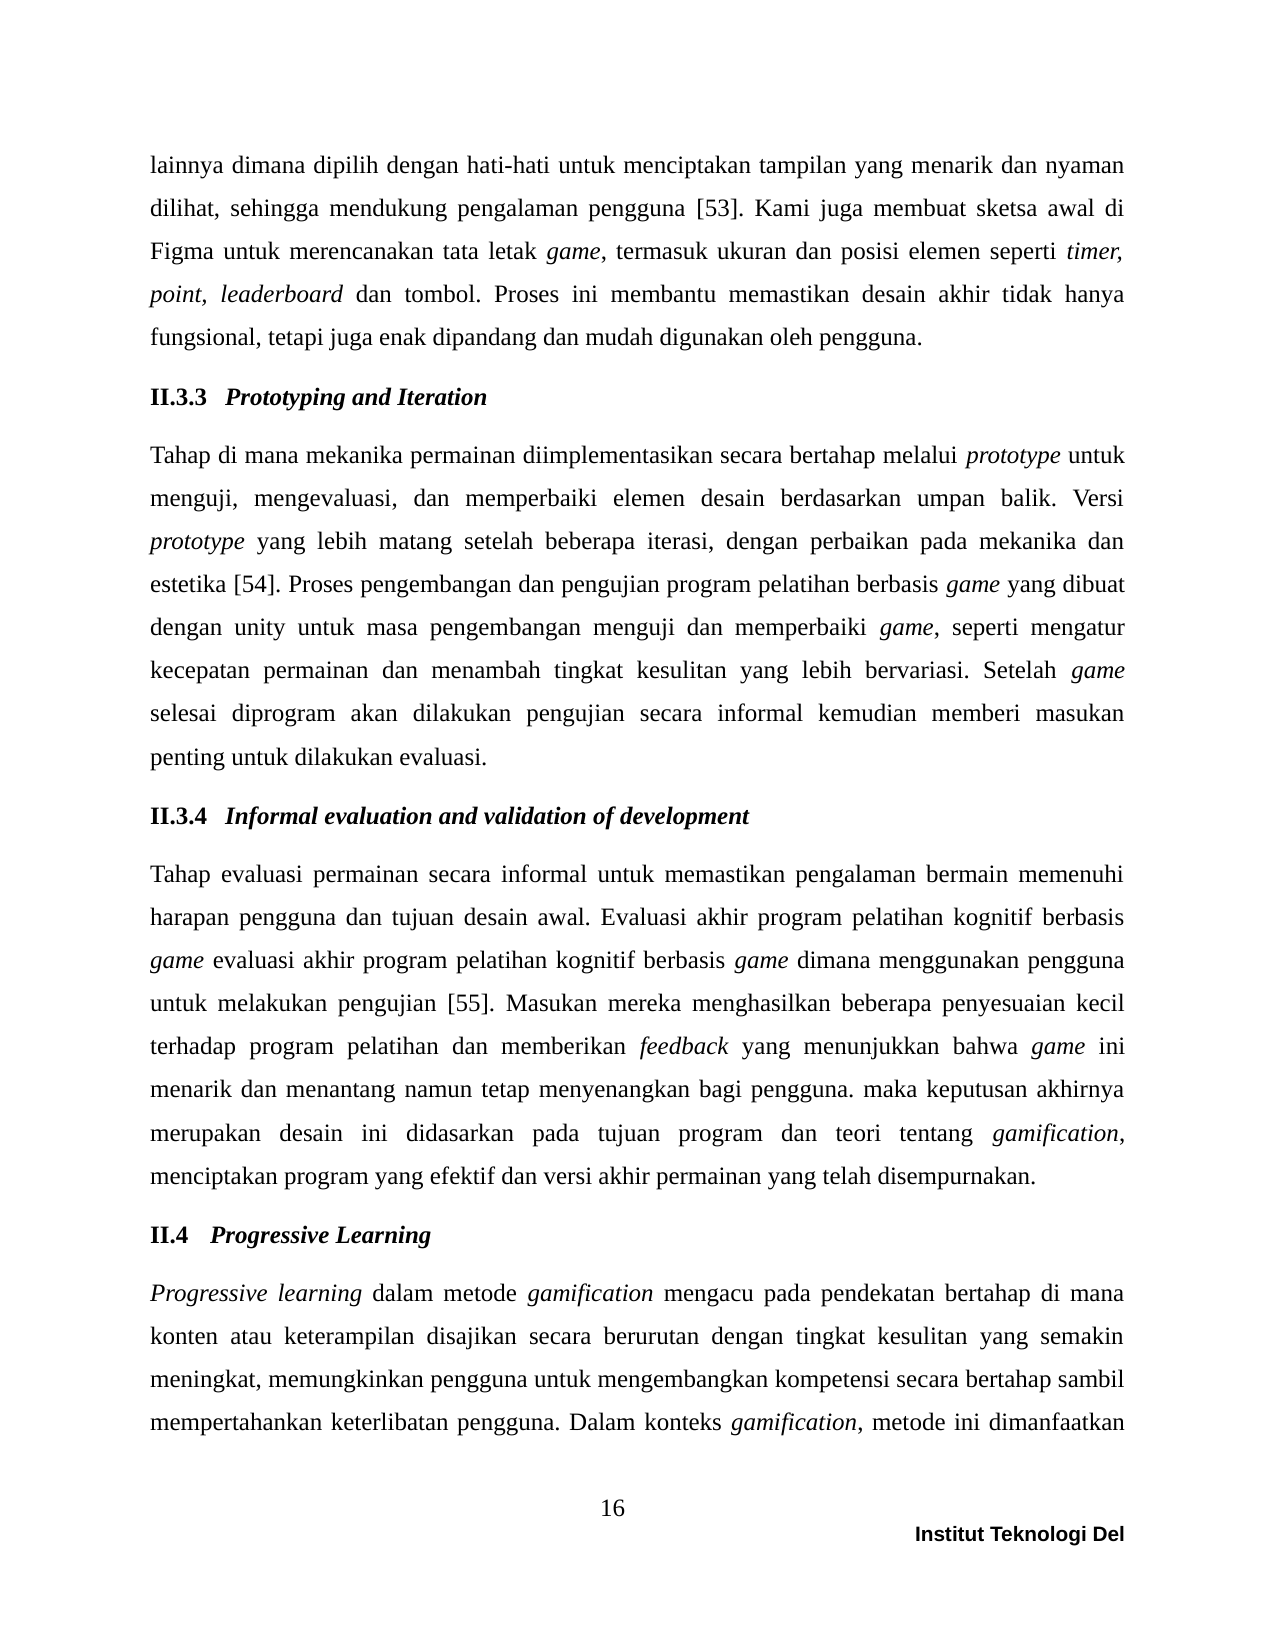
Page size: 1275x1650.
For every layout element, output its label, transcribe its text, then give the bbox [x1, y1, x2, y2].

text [150, 1278, 1125, 1436]
text Tahap evaluasi permainan secara informal untuk memastikan pengalaman bermain memenuhi harapan pengguna dan tujuan desain awal. Evaluasi akhir program pelatihan kognitif berbasis game evaluasi akhir program pelatihan kognitif berbasis game dimana menggunakan pengguna untuk melakukan pengujian [55]. Masukan mereka menghasilkan beberapa penyesuaian kecil terhadap program pelatihan dan memberikan feedback yang menunjukkan bahwa game ini menarik dan menantang namun tetap menyenangkan bagi pengguna. maka keputusan akhirnya merupakan desain ini didasarkan pada tujuan program dan teori tentang gamification, menciptakan program yang efektif dan versi akhir permainan yang telah disempurnakan. [150, 859, 1125, 1189]
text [150, 150, 1125, 351]
text Tahap di mana mekanika permainan diimplementasikan secara bertahap melalui prototype untuk menguji, mengevaluasi, dan memperbaiki elemen desain berdasarkan umpan balik. Versi prototype yang lebih matang setelah beberapa iterasi, dengan perbaikan pada mekanika dan estetika [54]. Proses pengembangan dan pengujian program pelatihan berbasis game yang dibuat dengan unity untuk masa pengembangan menguji dan memperbaiki game, seperti mengatur kecepatan permainan dan menambah tingkat kesulitan yang lebih bervariasi. Setelah game selesai diprogram akan dilakukan pengujian secara informal kemudian memberi masukan penting untuk dilakukan evaluasi. [150, 440, 1125, 770]
subtitle Progressive Learning [150, 1221, 1125, 1249]
subtitle Prototyping and Iteration [150, 382, 1125, 411]
subtitle Informal evaluation and validation of development [150, 801, 1125, 830]
